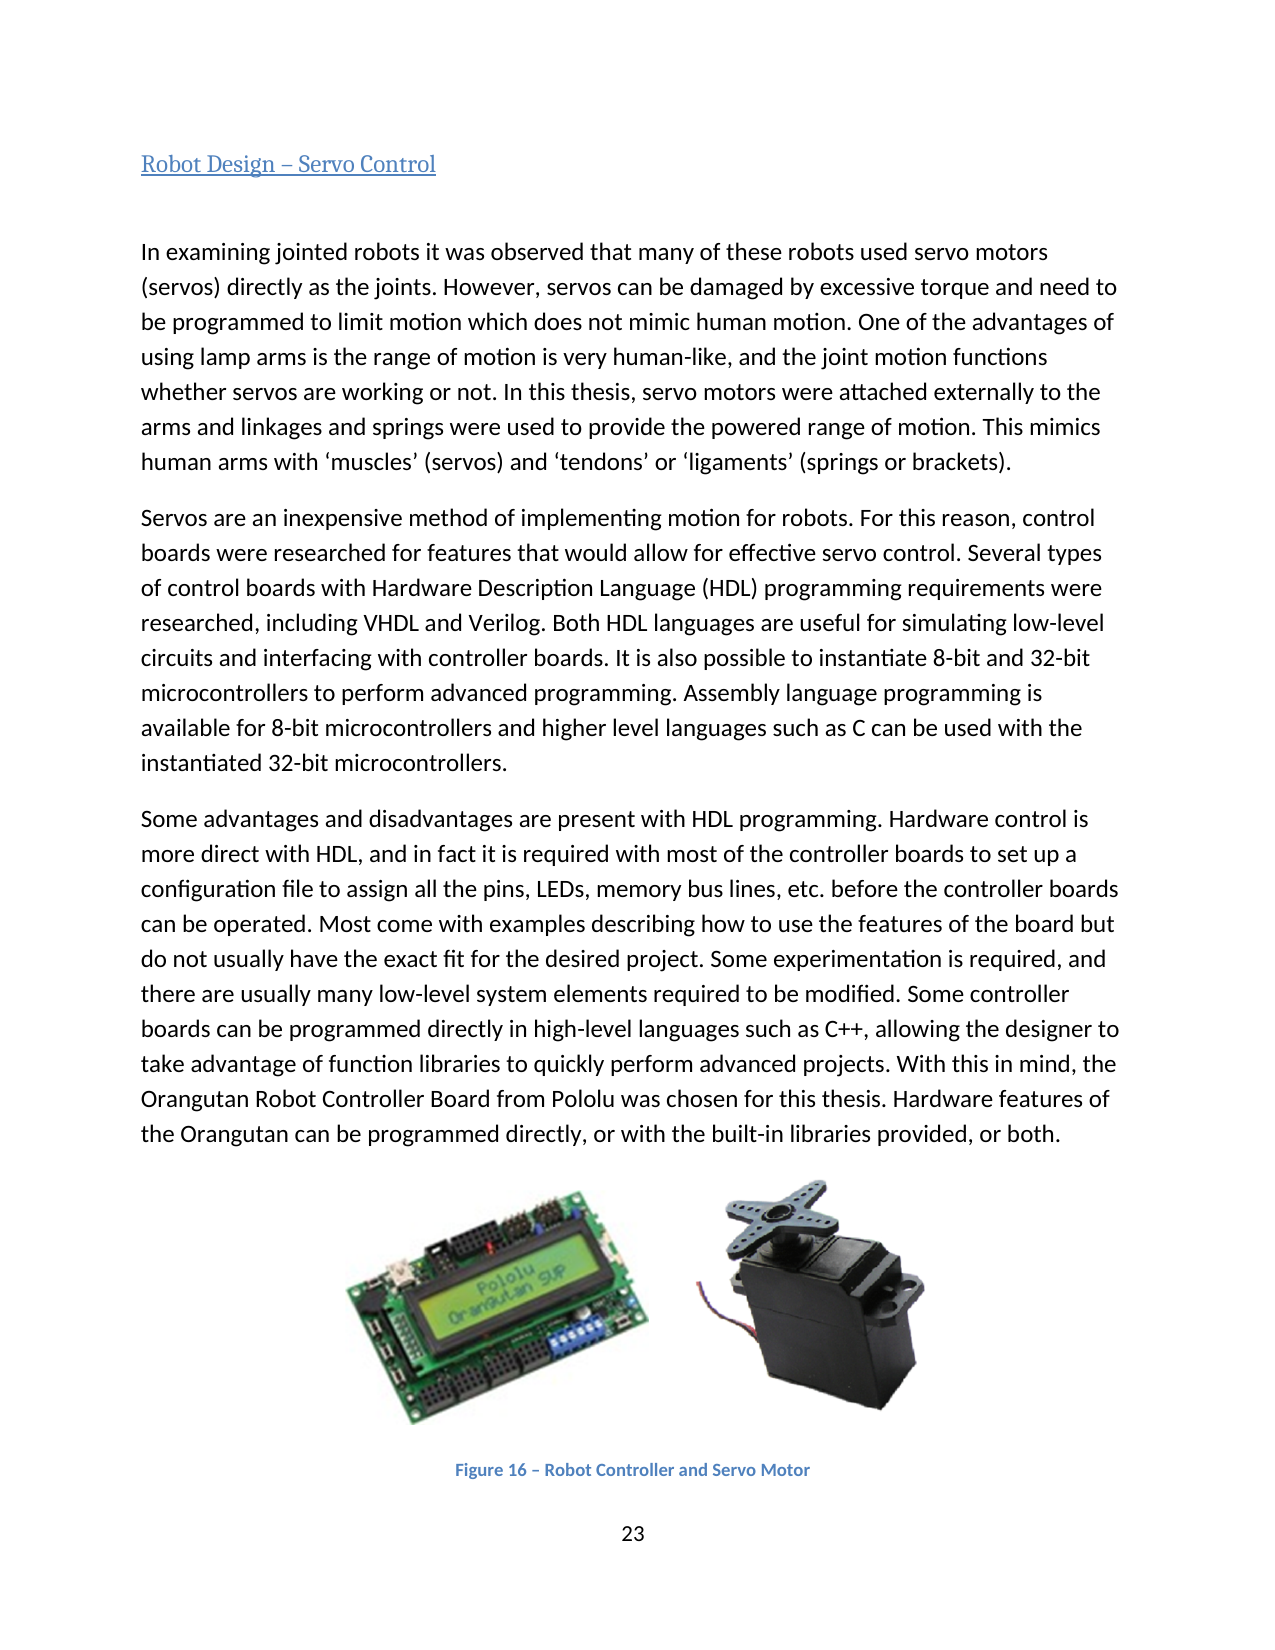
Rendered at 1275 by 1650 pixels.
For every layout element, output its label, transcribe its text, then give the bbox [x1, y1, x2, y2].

subtitle Robot Design – Servo Control [141, 150, 1125, 179]
text Figure – Robot Controller and Servo Motor [141, 1458, 1125, 1481]
picture [309, 1173, 957, 1433]
text Some advantages and disadvantages are present with HDL programming. Hardware control is more direct with HDL, and in fact it is required with most of the controller boards to set up a configuration file to assign all the pins, LEDs, memory bus lines, etc. before the controller boards can be operated. Most come with examples describing how to use the features of the board but do not usually have the exact fit for the desired project. Some experimentation is required, and there are usually many low-level system elements required to be modified. Some controller boards can be programmed directly in high-level languages such as C++, allowing the designer to take advantage of function libraries to quickly perform advanced projects. With this in mind, the Orangutan Robot Controller Board from Pololu was chosen for this thesis. Hardware features of the Orangutan can be programmed directly, or with the built-in libraries provided, or both. [141, 803, 1125, 1148]
text In examining jointed robots it was observed that many of these robots used servo motors (servos) directly as the joints. However, servos can be damaged by excessive torque and need to be programmed to limit motion which does not mimic human motion. One of the advantages of using lamp arms is the range of motion is very human-like, and the joint motion functions whether servos are working or not. In this thesis, servo motors were attached externally to the arms and linkages and springs were used to provide the powered range of motion. This mimics human arms with ‘muscles’ (servos) and ‘tendons’ or ‘ligaments’ (springs or brackets). [141, 236, 1125, 477]
text Servos are an inexpensive method of implementing motion for robots. For this reason, control boards were researched for features that would allow for effective servo control. Several types of control boards with Hardware Description Language (HDL) programming requirements were researched, including VHDL and Verilog. Both HDL languages are useful for simulating low-level circuits and interfacing with controller boards. It is also possible to instantiate 8-bit and 32-bit microcontrollers to perform advanced programming. Assembly language programming is available for 8-bit microcontrollers and higher level languages such as C can be used with the instantiated 32-bit microcontrollers. [141, 502, 1125, 777]
